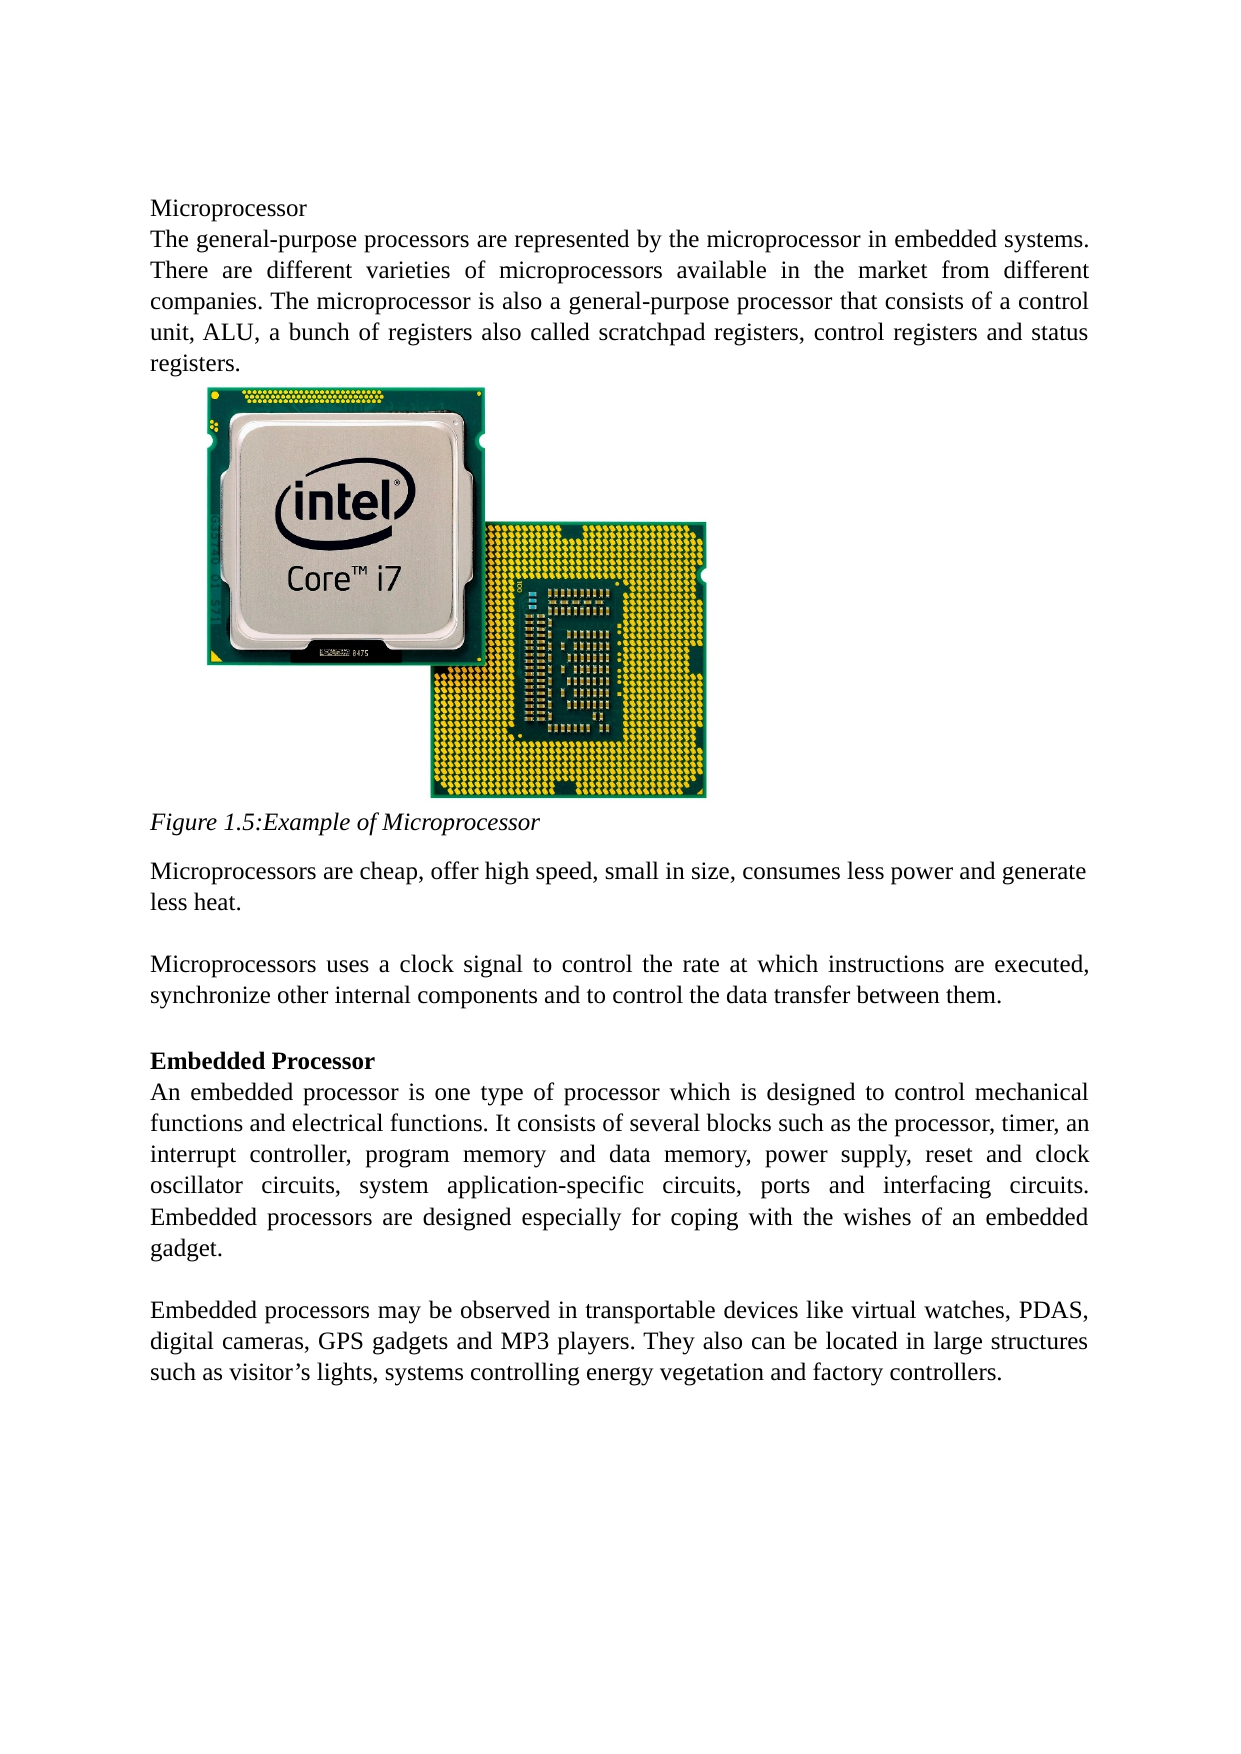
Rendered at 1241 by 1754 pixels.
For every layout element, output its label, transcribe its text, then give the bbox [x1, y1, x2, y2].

picture [150, 379, 768, 805]
text An embedded processor is one type of processor which is designed to control mechanical functions and electrical functions. It consists of several blocks such as the processor, timer, an interrupt controller, program memory and data memory, power supply, reset and clock oscillator circuits, system application-specific circuits, ports and interfacing circuits. Embedded processors are designed especially for coping with the wishes of an embedded gadget. [150, 1077, 1090, 1202]
text The general-purpose processors are represented by the microprocessor in embedded systems. There are different varieties of microprocessors available in the market from different companies. The microprocessor is also a general-purpose processor that consists of a control unit, ALU, a bunch of registers also called scratchpad registers, control registers and status registers. [150, 346, 1090, 377]
text Microprocessors uses a clock signal to control the rate at which instructions are executed, synchronize other internal components and to control the data transfer between them. [150, 949, 1090, 1009]
text Embedded Processor [150, 1046, 1090, 1075]
text Figure 1.5:Example of Microprocessor [150, 807, 1090, 836]
text An embedded processor is one type of processor which is designed to control mechanical functions and electrical functions. It consists of several blocks such as the processor, timer, an interrupt controller, program memory and data memory, power supply, reset and clock oscillator circuits, system application-specific circuits, ports and interfacing circuits. Embedded processors are designed especially for coping with the wishes of an embedded gadget. [150, 1230, 1090, 1261]
text Embedded processors may be observed in transportable devices like virtual watches, PDAS, digital cameras, GPS gadgets and MP3 players. They also can be located in large structures such as visitor’s lights, systems controlling energy vegetation and factory controllers. [150, 1295, 1090, 1386]
text Microprocessors are cheap, offer high speed, small in size, consumes less power and generate less heat. [150, 856, 1090, 916]
text Microprocessor [150, 193, 1090, 222]
